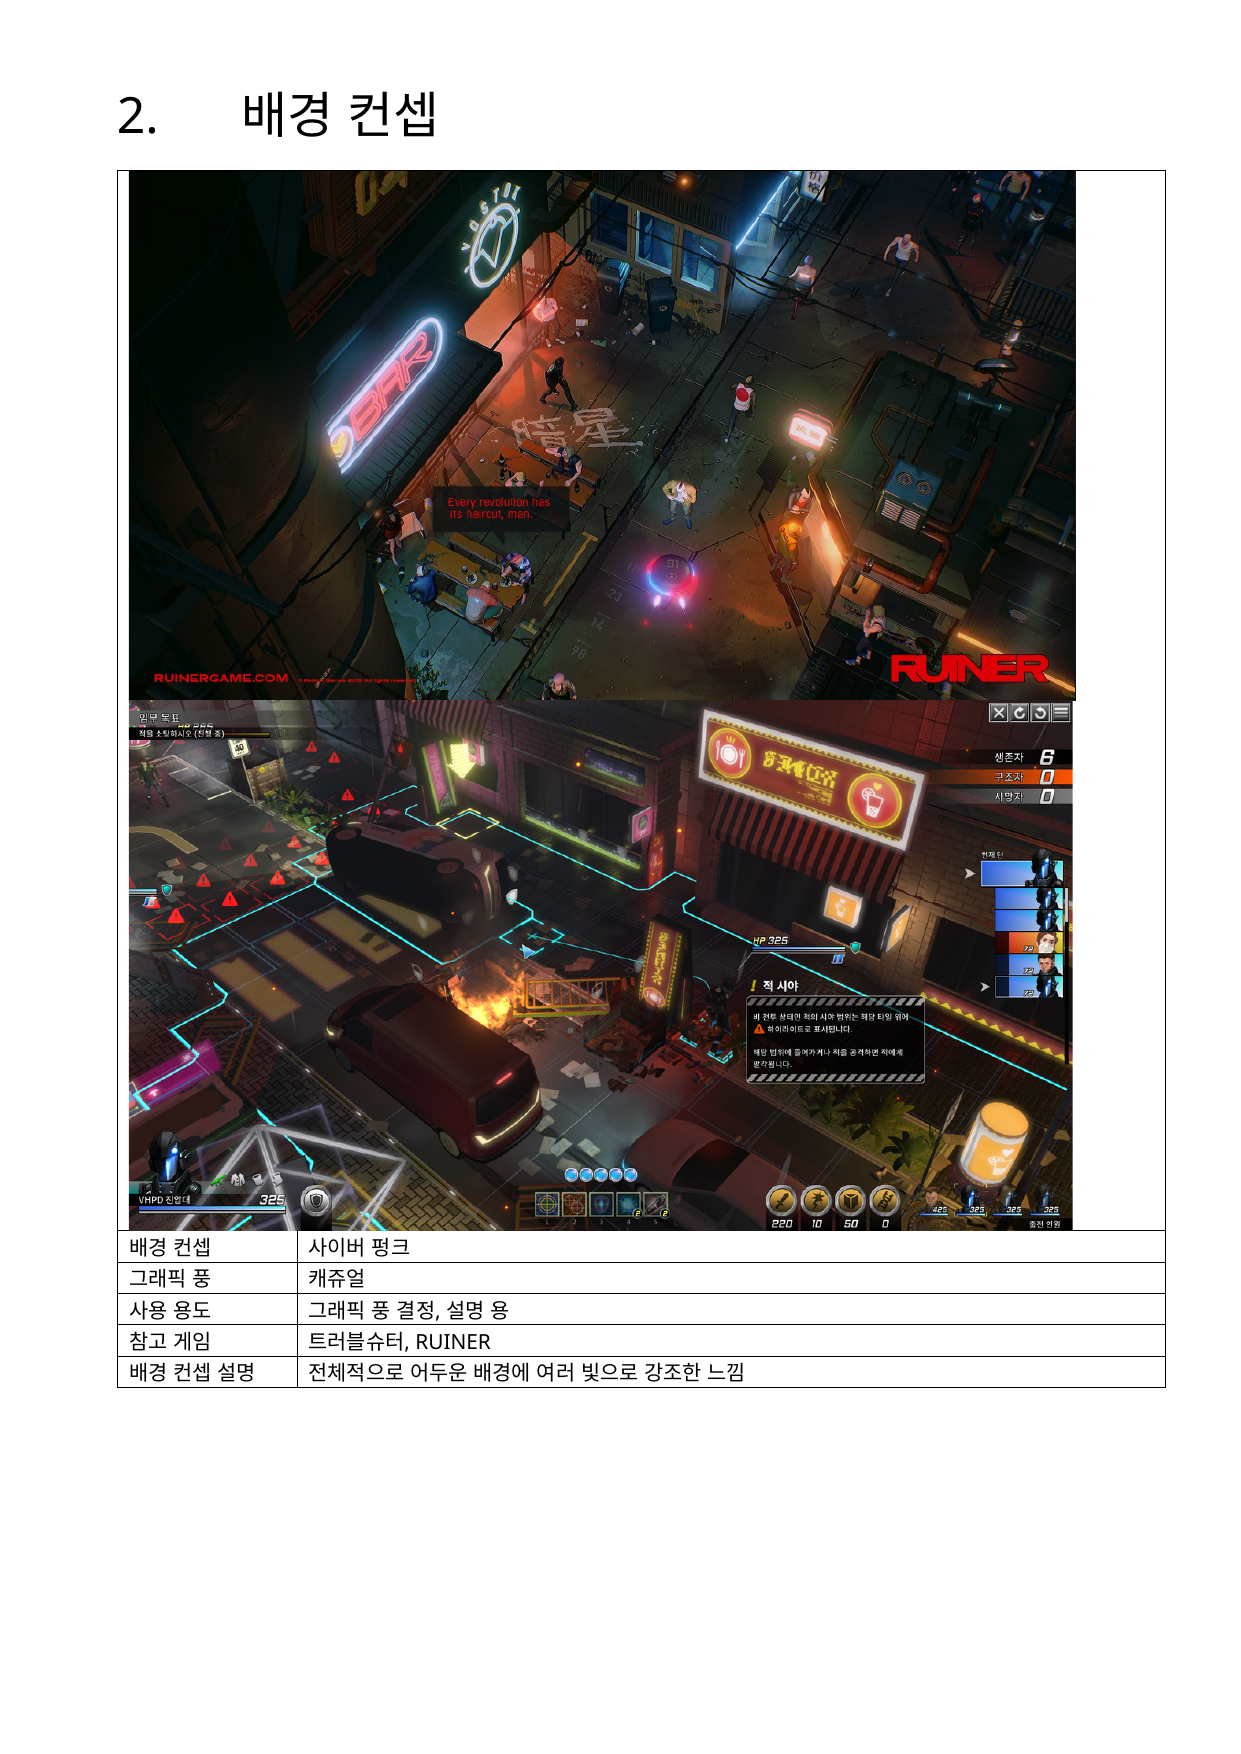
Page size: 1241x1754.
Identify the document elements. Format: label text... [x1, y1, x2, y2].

list 배경 컨셉 [117, 75, 1165, 148]
table_cell 사이버 펑크 [298, 1231, 1165, 1262]
picture [128, 171, 1076, 1231]
table_cell 캐쥬얼 [298, 1263, 1165, 1293]
table_cell 그래픽 풍 [118, 1263, 297, 1293]
table_cell 전체적으로 어두운 배경에 여러 빛으로 강조한 느낌 [298, 1357, 1165, 1387]
table_cell 배경 컨셉 [118, 1231, 297, 1262]
table_cell 배경 컨셉 설명 [118, 1357, 297, 1387]
table_cell 참고 게임 [118, 1325, 297, 1356]
table_header [1073, 171, 1165, 1230]
table_cell 그래픽 풍 결정, 설명 용 [298, 1294, 1165, 1324]
table_header [118, 171, 128, 1230]
table_cell 사용 용도 [118, 1294, 297, 1324]
table_cell 트러블슈터, RUINER [298, 1325, 1165, 1356]
